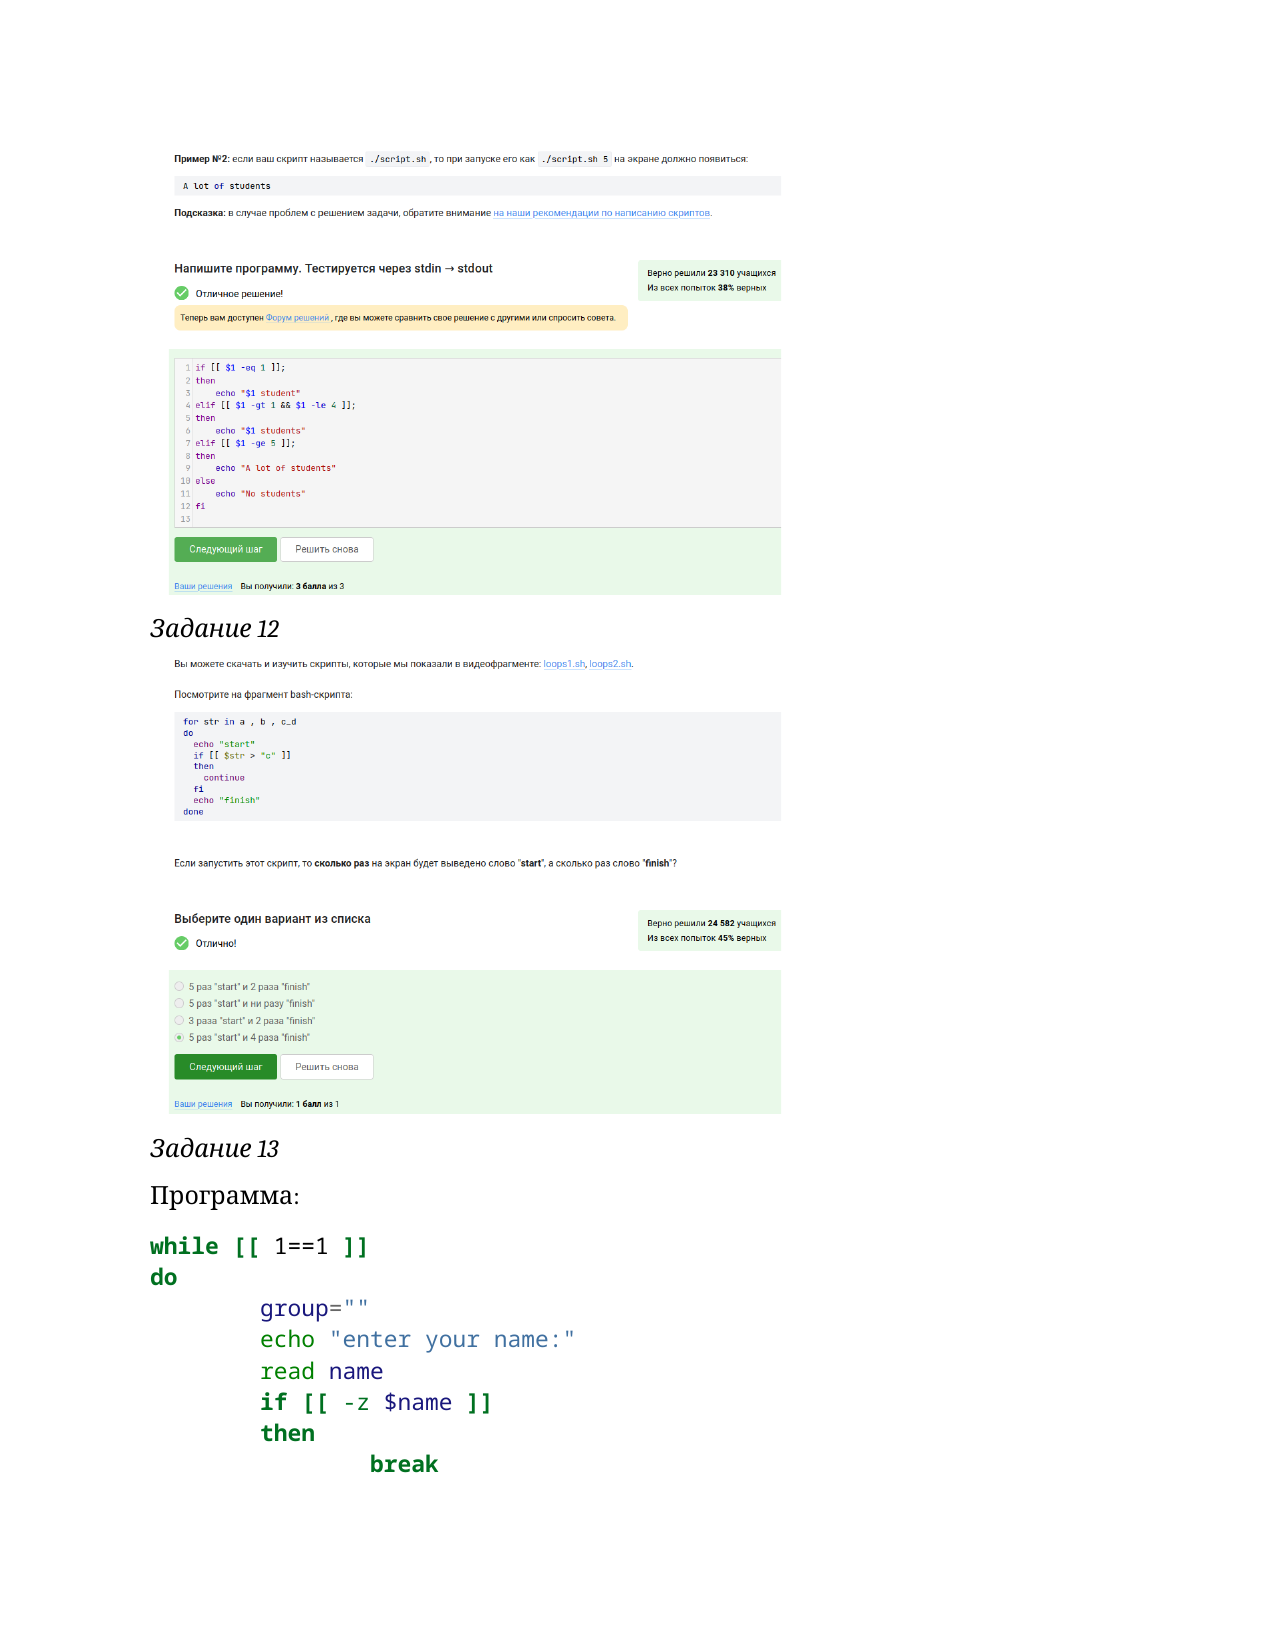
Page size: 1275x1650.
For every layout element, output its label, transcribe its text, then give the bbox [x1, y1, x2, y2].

text Задание 12 [150, 615, 1125, 644]
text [150, 1230, 1125, 1480]
text Программа: [150, 1182, 1125, 1211]
picture [168, 656, 782, 1114]
picture [168, 150, 782, 595]
text Задание 13 [150, 1135, 1125, 1163]
